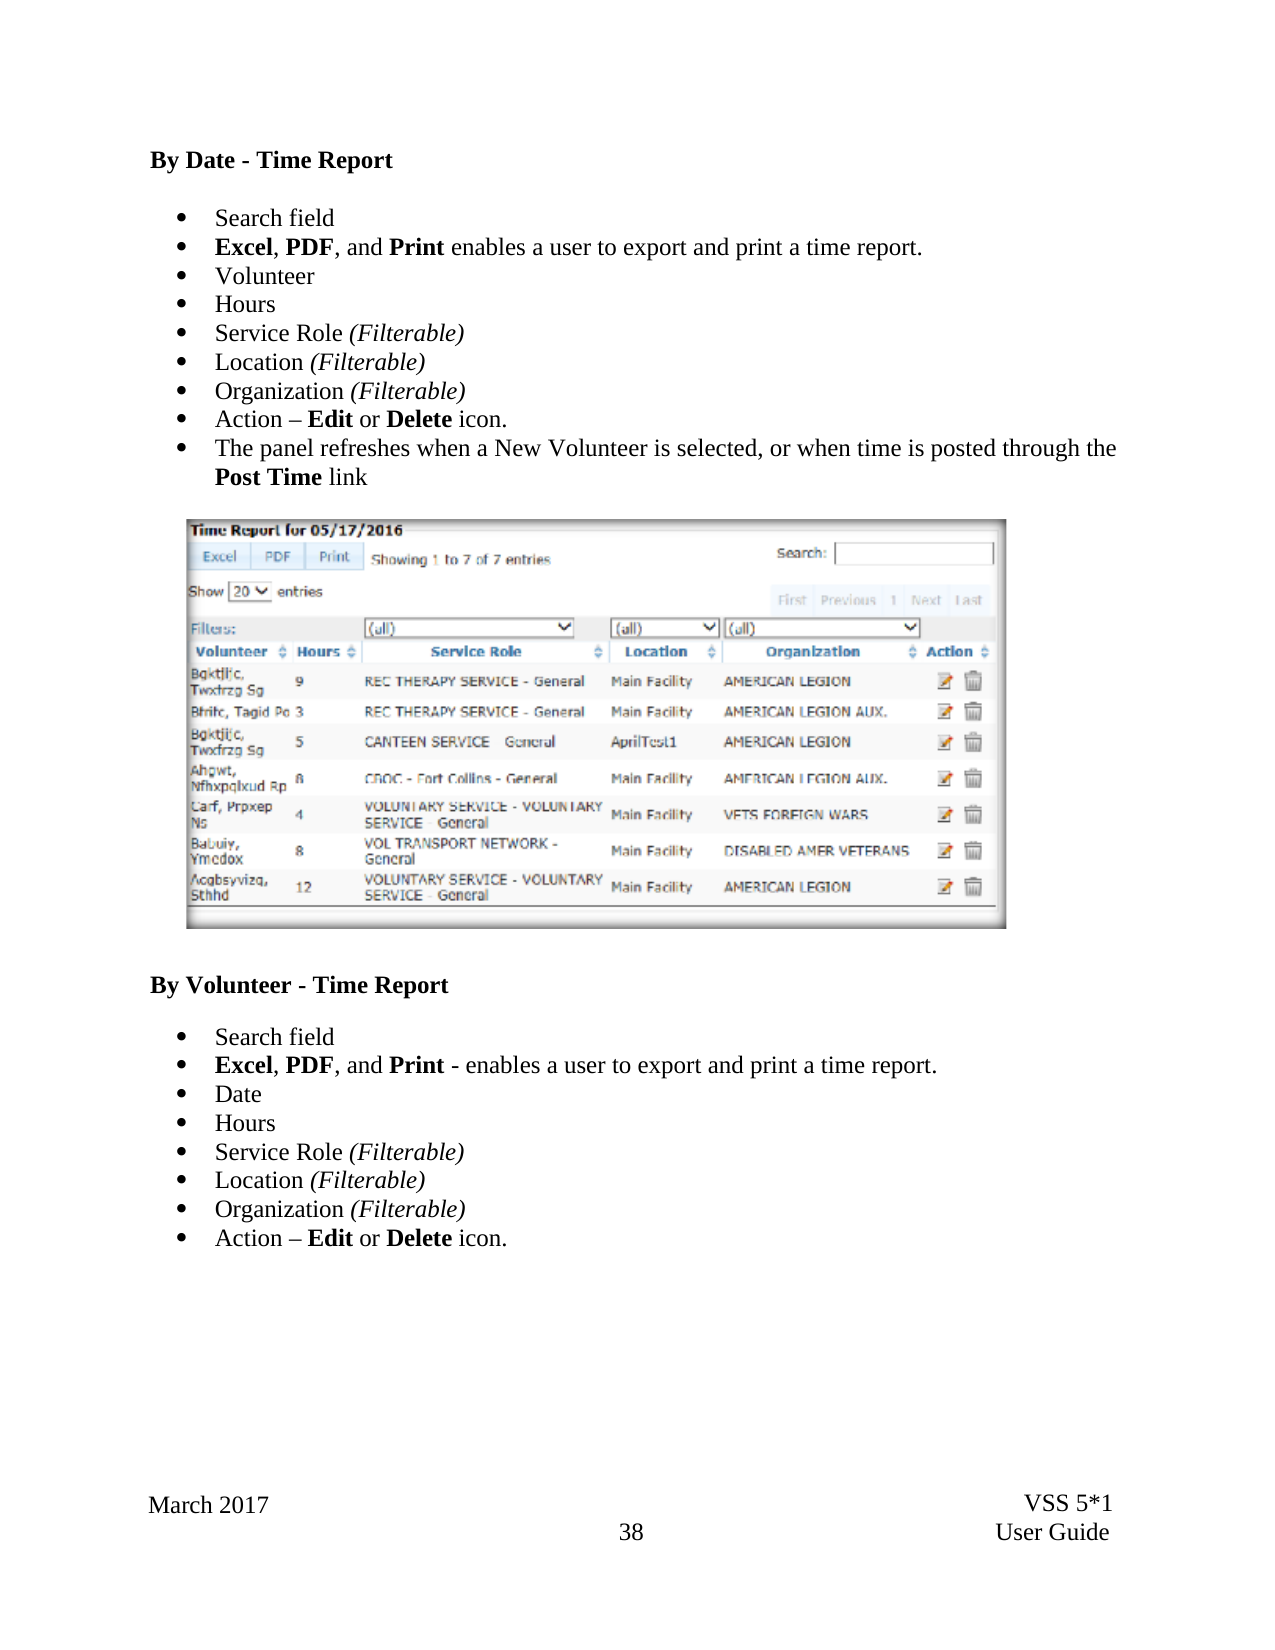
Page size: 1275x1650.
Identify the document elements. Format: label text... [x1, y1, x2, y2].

list Volunteer [177, 261, 1137, 289]
list Organization (Filterable) [177, 1194, 1137, 1223]
list The panel refreshes when a New Volunteer is selected, or when time is posted through the Post Time link [177, 433, 1137, 491]
list Hours [177, 289, 1137, 318]
list Service Role (Filterable) [177, 1137, 1137, 1166]
list Organization (Filterable) [177, 376, 1137, 404]
list Search field [177, 203, 1137, 232]
list Service Role (Filterable) [177, 318, 1137, 347]
list Location (Filterable) [177, 347, 1137, 376]
list Action – Edit or Delete icon. [177, 404, 1137, 433]
list Date [177, 1079, 1137, 1108]
list Action – Edit or Delete icon. [177, 1223, 1137, 1252]
text By Date - Time Report [150, 146, 1137, 174]
list Hours [177, 1108, 1137, 1137]
list Excel, PDF, and Print - enables a user to export and print a time report. [177, 1051, 1137, 1079]
list Search field [177, 1022, 1137, 1051]
list Excel, PDF, and Print enables a user to export and print a time report. [177, 232, 1137, 261]
list Location (Filterable) [177, 1166, 1137, 1194]
picture [186, 519, 1007, 929]
text By Volunteer - Time Report [150, 970, 1137, 999]
